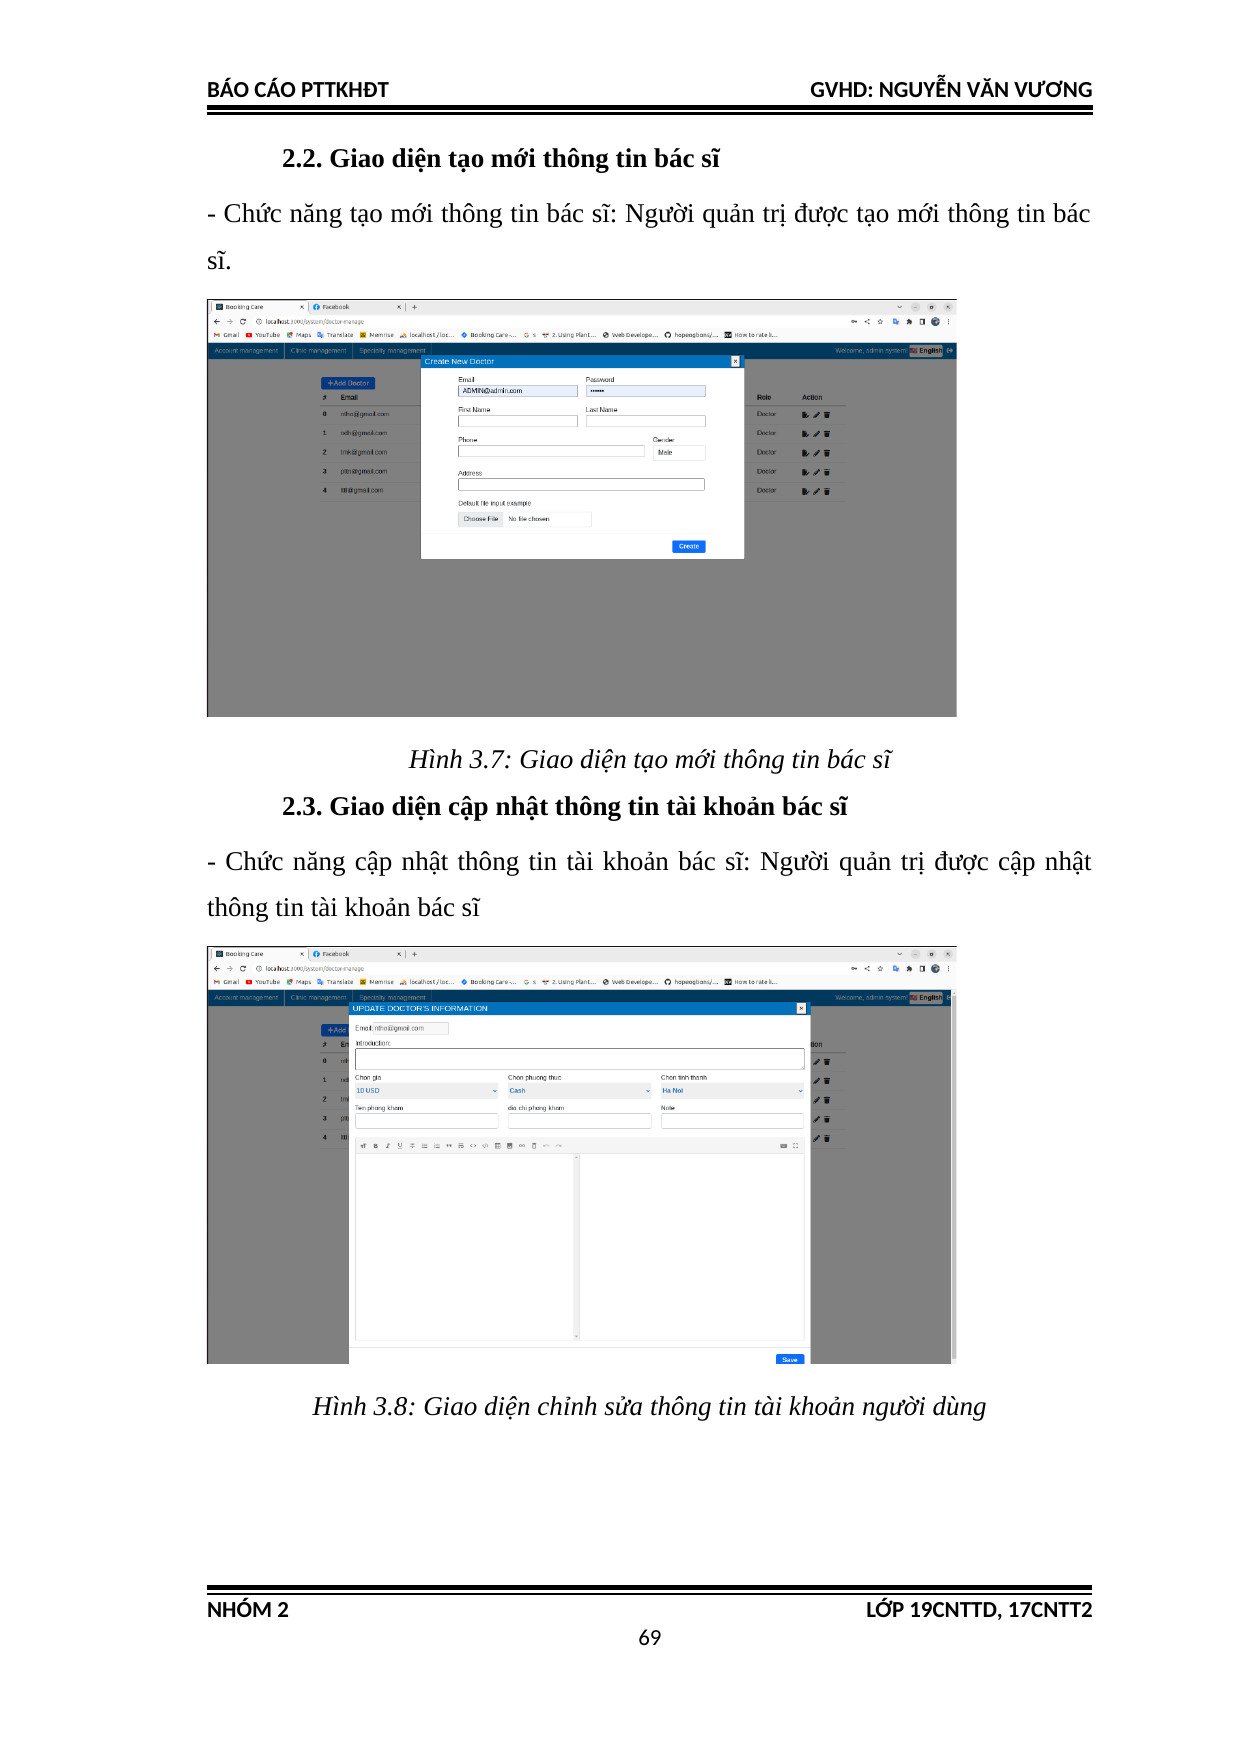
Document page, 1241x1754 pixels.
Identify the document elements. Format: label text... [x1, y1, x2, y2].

picture [206, 299, 957, 717]
text Giao diện tạo mới thông tin bác sĩ [282, 143, 1092, 174]
picture [206, 946, 957, 1364]
text - Chức năng tạo mới thông tin bác sĩ: Người quản trị được tạo mới thông tin bác sĩ. [207, 198, 1092, 275]
text Giao diện cập nhật thông tin tài khoản bác sĩ [282, 789, 1092, 821]
text - Chức năng cập nhật thông tin tài khoản bác sĩ: Người quản trị được cập nhật thông tin tài khoản bác sĩ [207, 844, 1092, 922]
